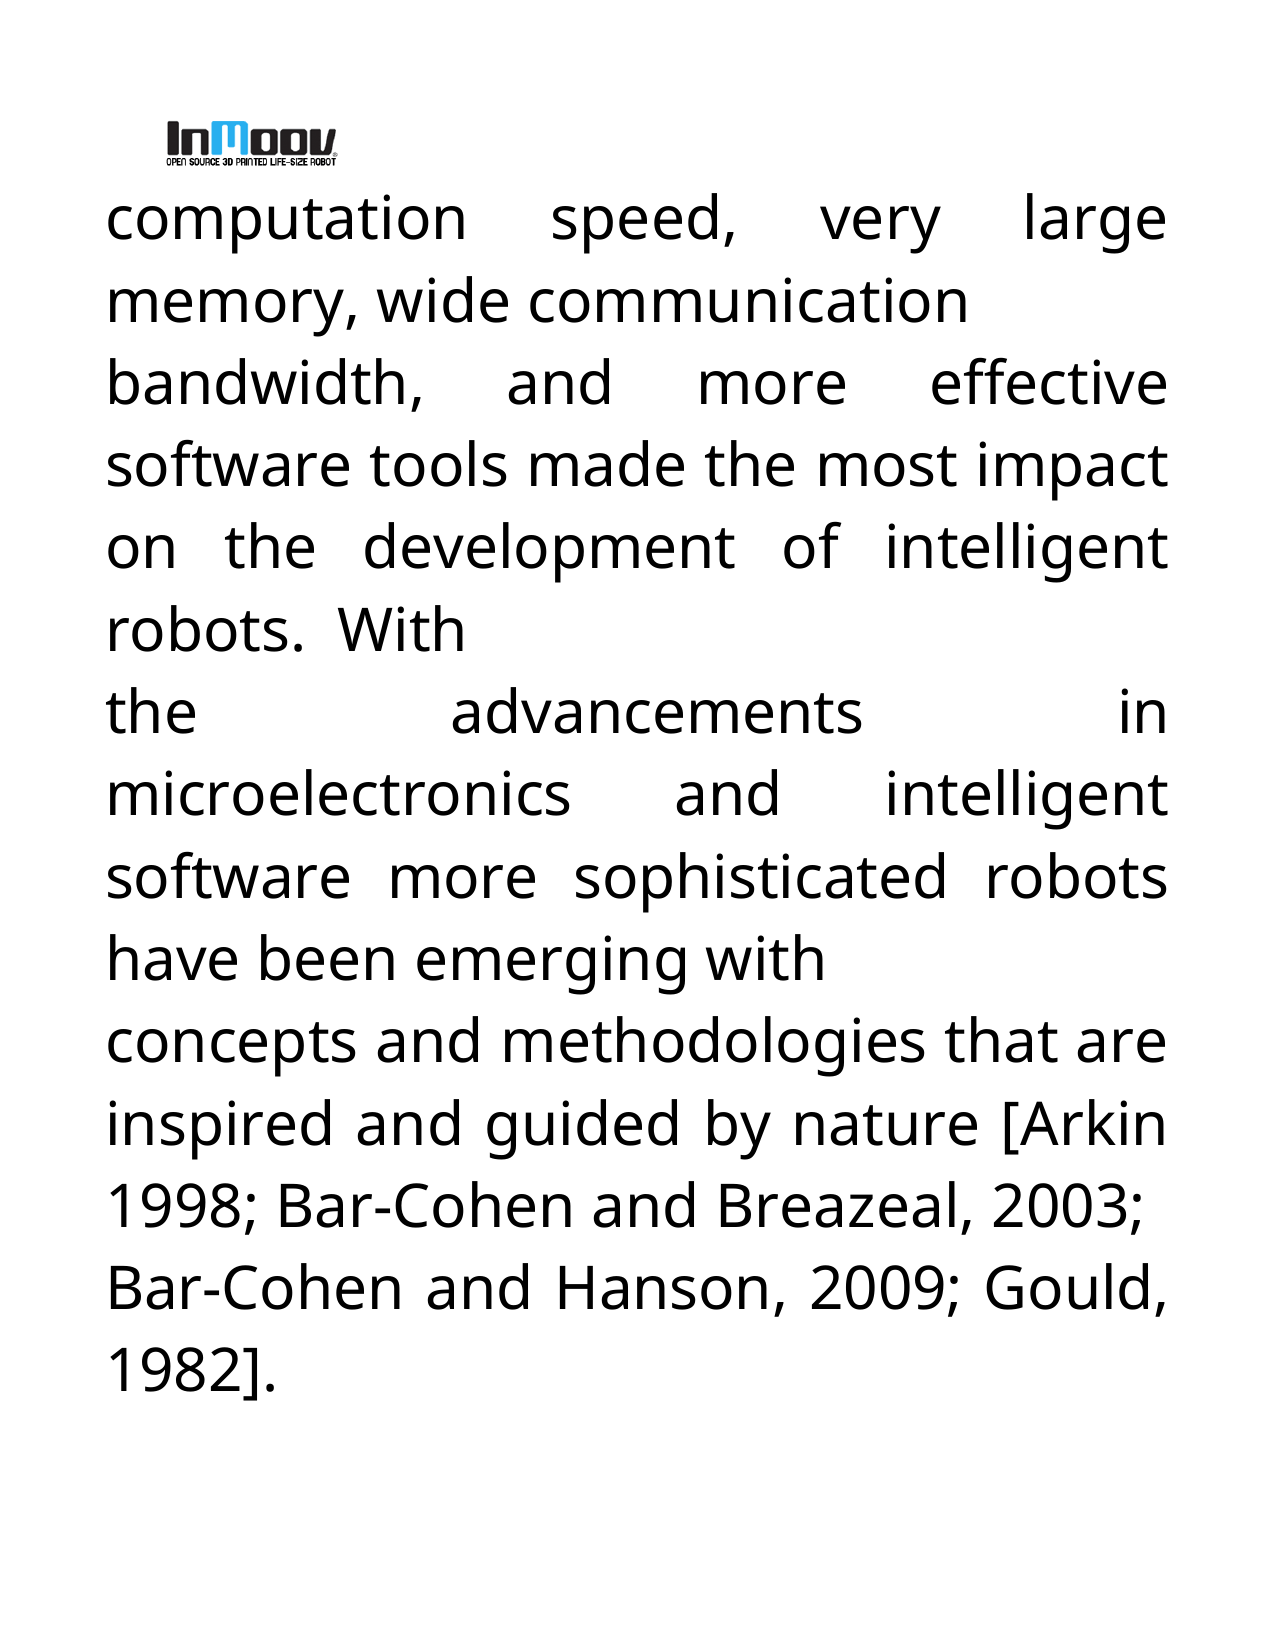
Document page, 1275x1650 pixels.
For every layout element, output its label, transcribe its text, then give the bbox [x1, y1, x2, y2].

text in developing powerful microprocessors with high computation speed, very large memory, wide communication [105, 175, 1170, 340]
text bandwidth, and more effective software tools made the most impact on the development of intelligent robots. With [105, 340, 1170, 669]
picture [161, 105, 348, 176]
text the advancements in microelectronics and intelligent software more sophisticated robots have been emerging with [105, 669, 1170, 998]
text concepts and methodologies that are inspired and guided by nature [Arkin 1998; Bar-Cohen and Breazeal, 2003; [105, 998, 1170, 1245]
text Bar-Cohen and Hanson, 2009; Gould, 1982]. [105, 1245, 1170, 1409]
